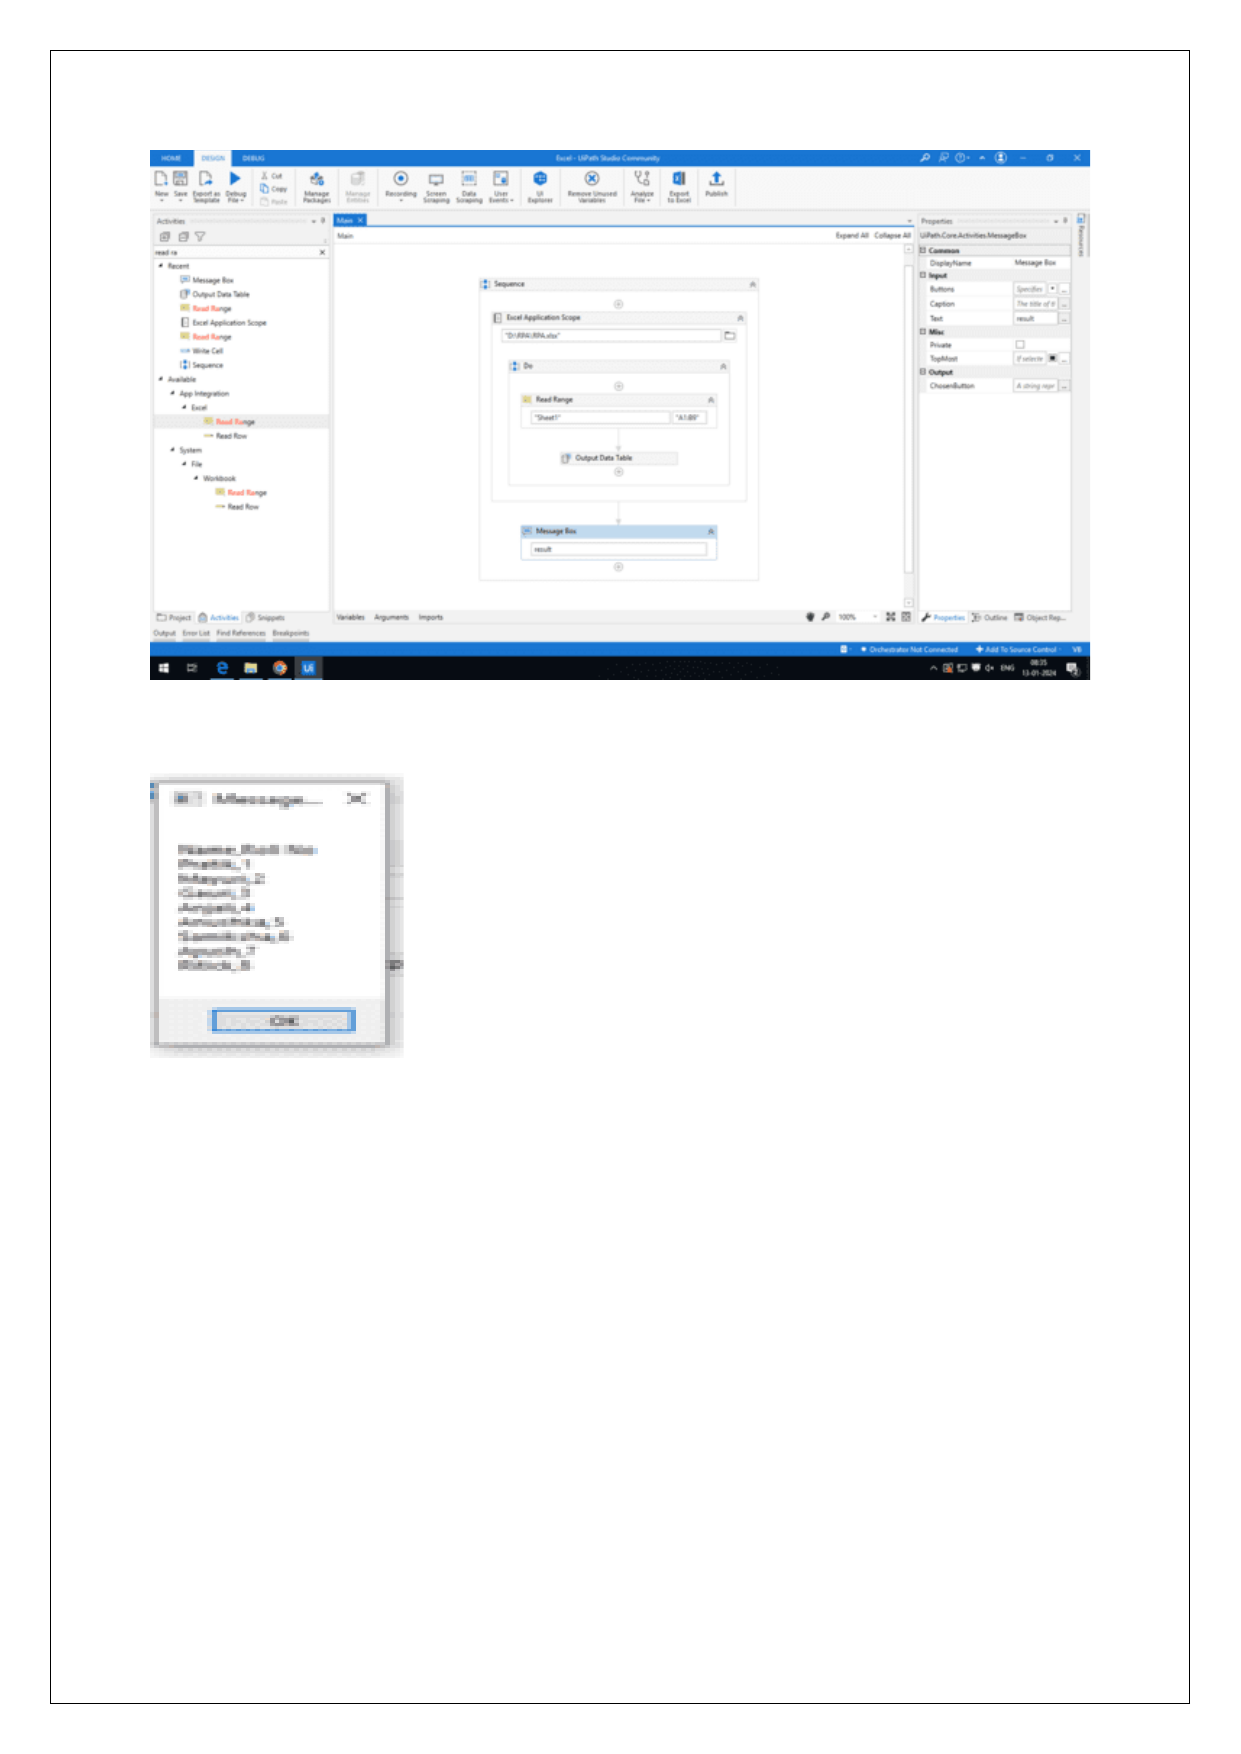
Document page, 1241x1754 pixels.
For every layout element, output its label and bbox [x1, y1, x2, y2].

picture [150, 773, 404, 1058]
picture [150, 150, 1091, 680]
